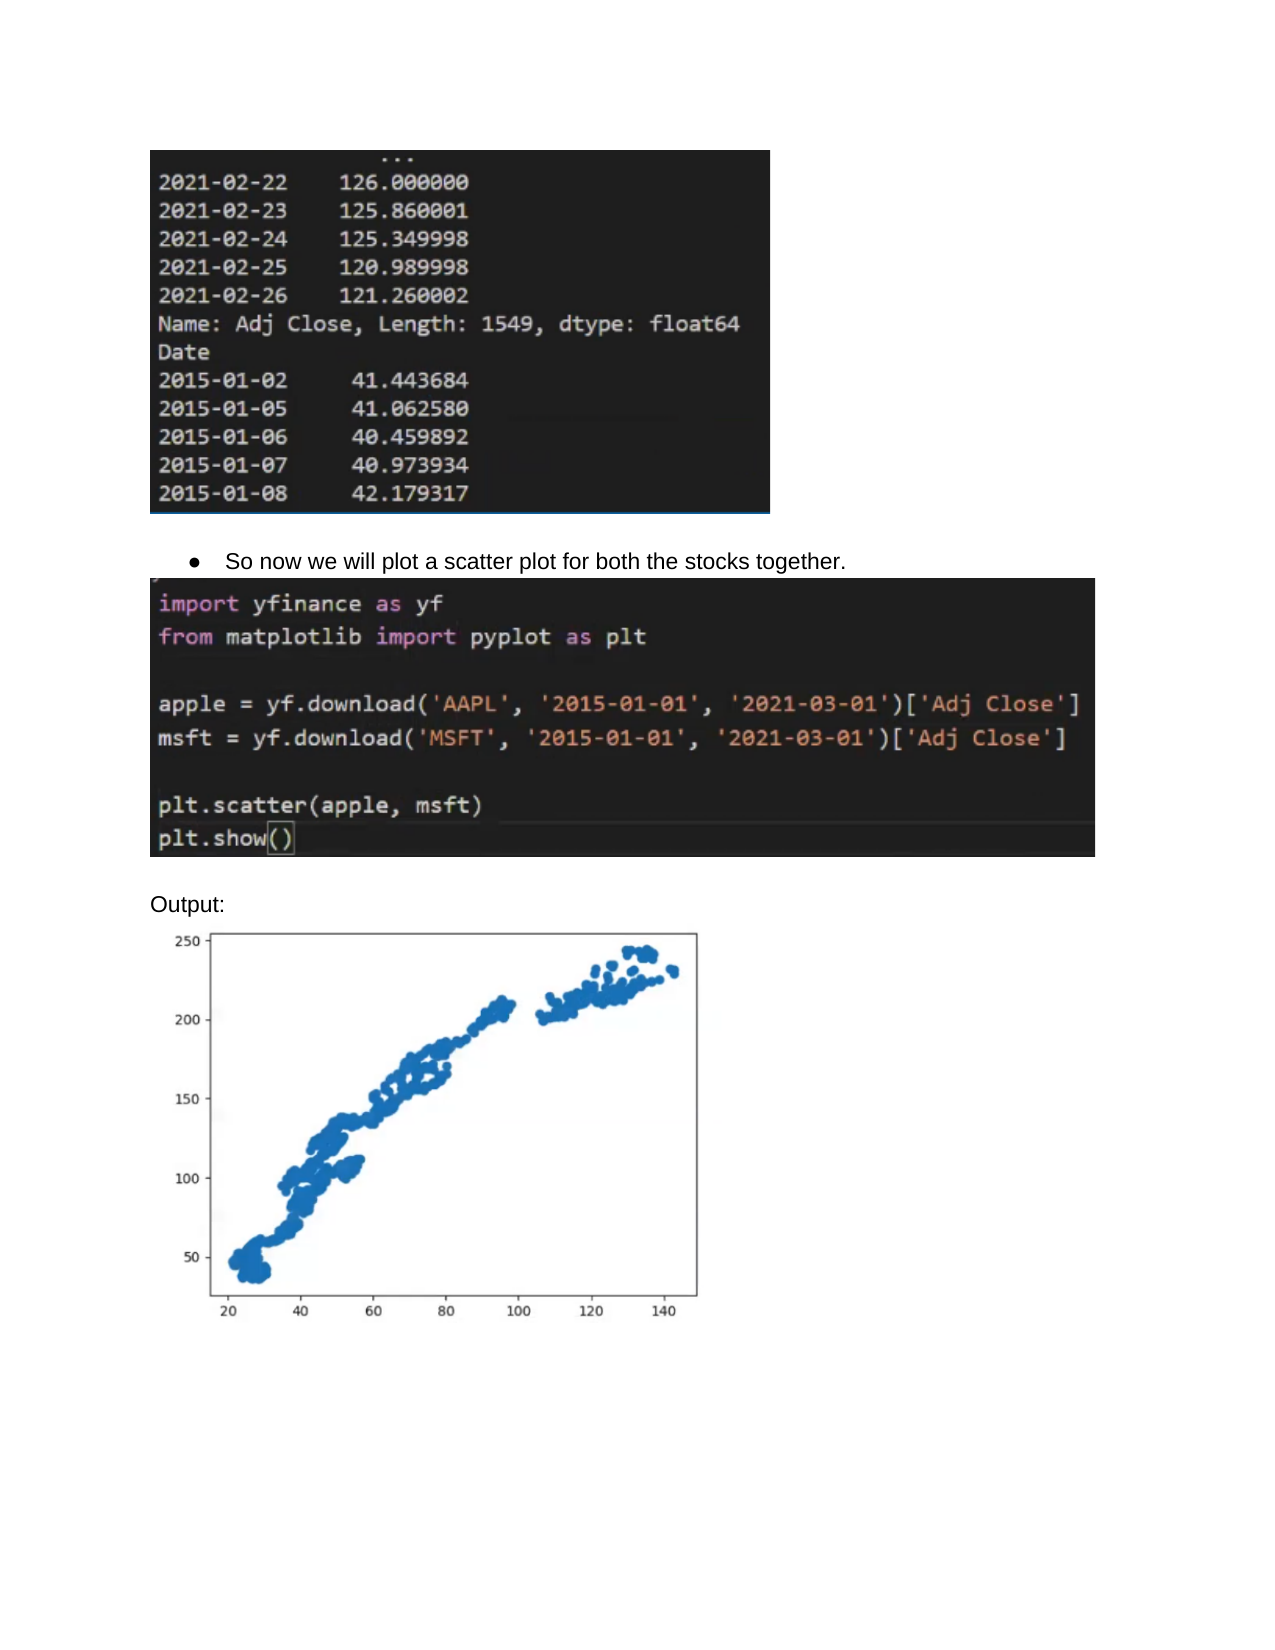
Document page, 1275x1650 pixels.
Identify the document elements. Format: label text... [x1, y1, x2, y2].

list So now we will plot a scatter plot for both the stocks together. [187, 548, 1125, 574]
text Output: [150, 891, 1125, 917]
picture [150, 920, 722, 1323]
picture [150, 578, 1096, 857]
picture [150, 150, 771, 514]
